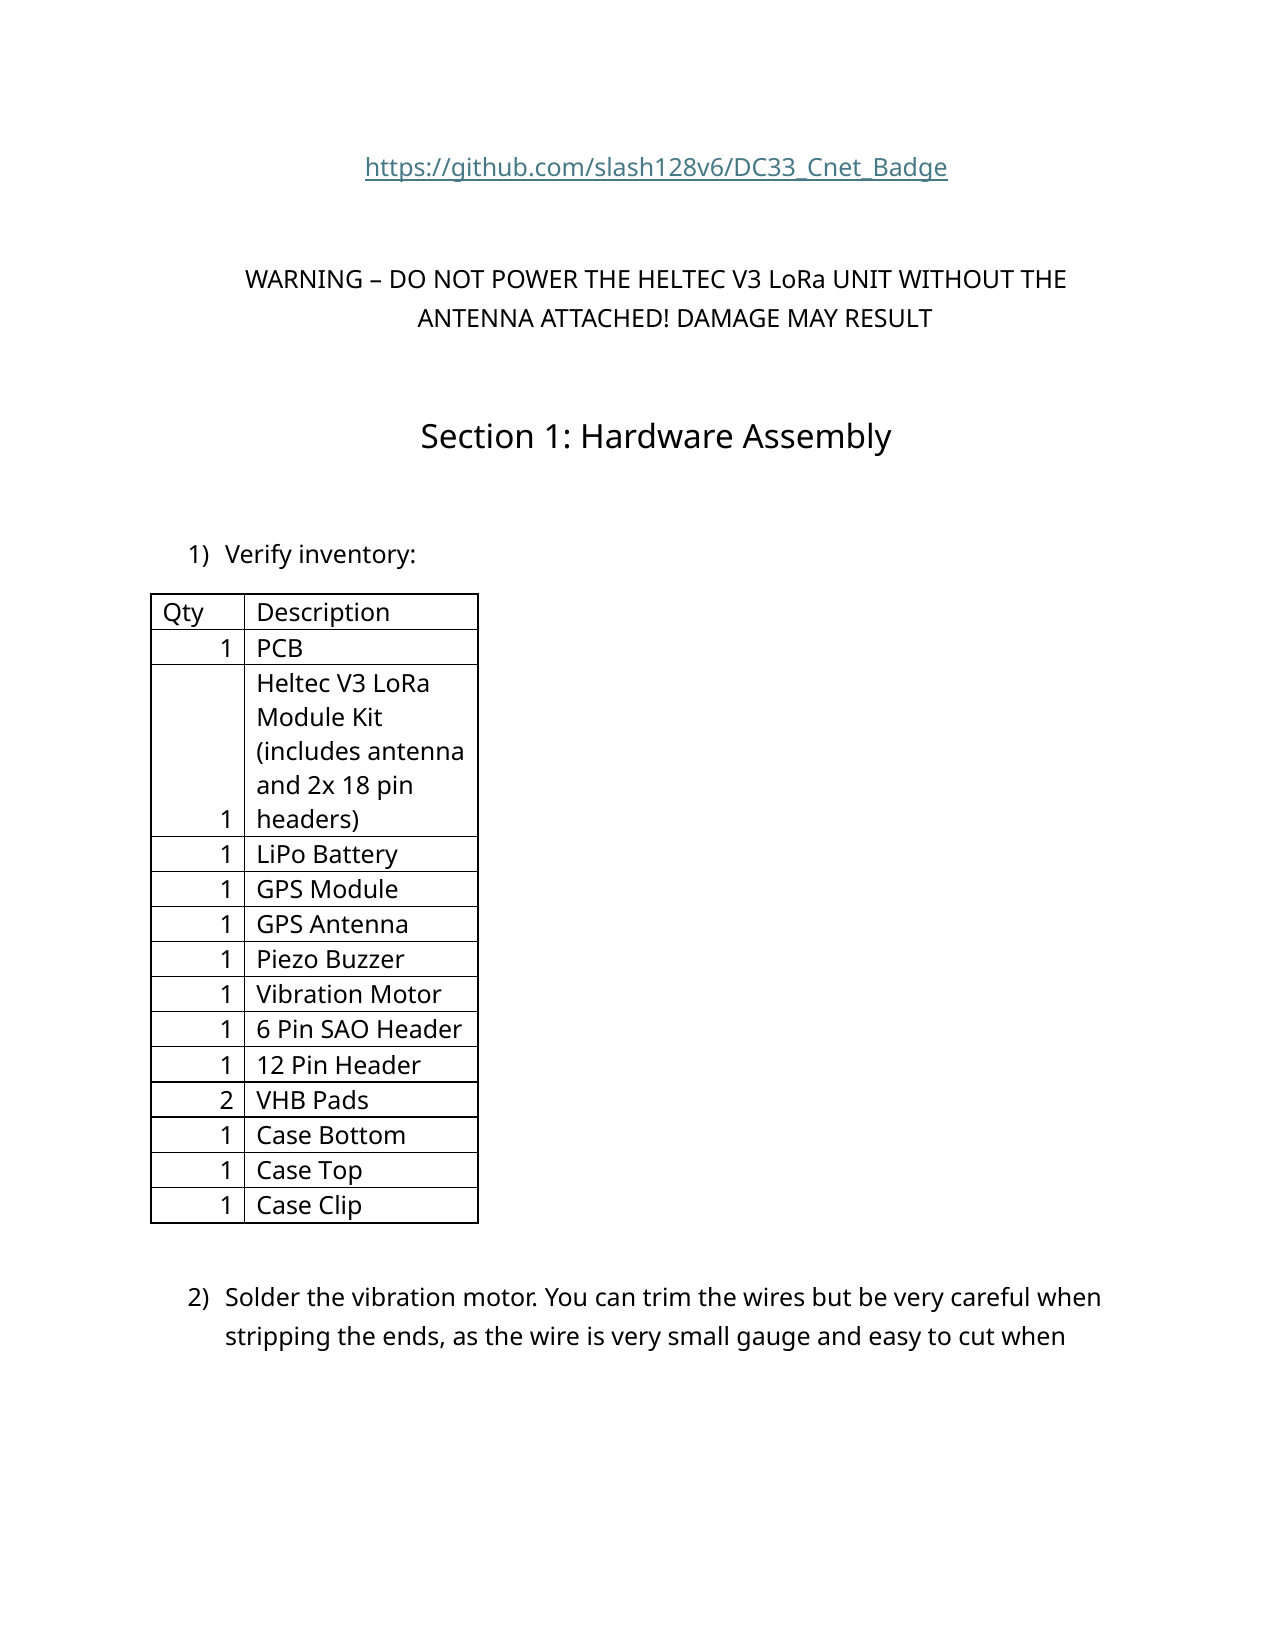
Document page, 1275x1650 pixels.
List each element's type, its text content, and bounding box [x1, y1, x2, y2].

table_cell 1 [152, 872, 244, 906]
table_cell Piezo Buzzer [245, 942, 477, 976]
table_cell 1 [152, 977, 244, 1011]
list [187, 1280, 1125, 1353]
table_cell Vibration Motor [245, 977, 477, 1011]
table_cell Case Top [245, 1153, 477, 1187]
table_cell Heltec V3 LoRa Module Kit (includes antenna and 2x 18 pin headers) [245, 665, 477, 836]
table_cell 1 [152, 837, 244, 871]
text WARNING – DO NOT POWER THE HELTEC V3 LoRa UNIT WITHOUT THE ANTENNA ATTACHED! DAMAGE MAY RESULT [187, 262, 1125, 335]
table_cell 1 [152, 1118, 244, 1152]
table_cell 1 [152, 942, 244, 976]
table_cell 1 [152, 665, 244, 836]
table_cell 1 [152, 630, 244, 664]
table_cell 6 Pin SAO Header [245, 1012, 477, 1046]
table_cell 1 [152, 1012, 244, 1046]
table_cell Case Bottom [245, 1118, 477, 1152]
table_cell Case Clip [245, 1188, 477, 1222]
table_cell GPS Antenna [245, 907, 477, 941]
table_header Description [245, 595, 477, 629]
table_cell 1 [152, 1047, 244, 1081]
table_cell 1 [152, 1153, 244, 1187]
text Section 1: Hardware Assembly [187, 412, 1125, 458]
table_cell 1 [152, 1188, 244, 1222]
table_cell LiPo Battery [245, 837, 477, 871]
list Verify inventory: [187, 537, 1125, 571]
table_cell 12 Pin Header [245, 1047, 477, 1081]
table_cell PCB [245, 630, 477, 664]
table_cell 2 [152, 1083, 244, 1116]
table_header Qty [152, 595, 244, 629]
table_cell VHB Pads [245, 1083, 477, 1116]
table_cell GPS Module [245, 872, 477, 906]
text https://github.com/slash128v6/DC33_Cnet_Badge [187, 150, 1125, 184]
table_cell 1 [152, 907, 244, 941]
